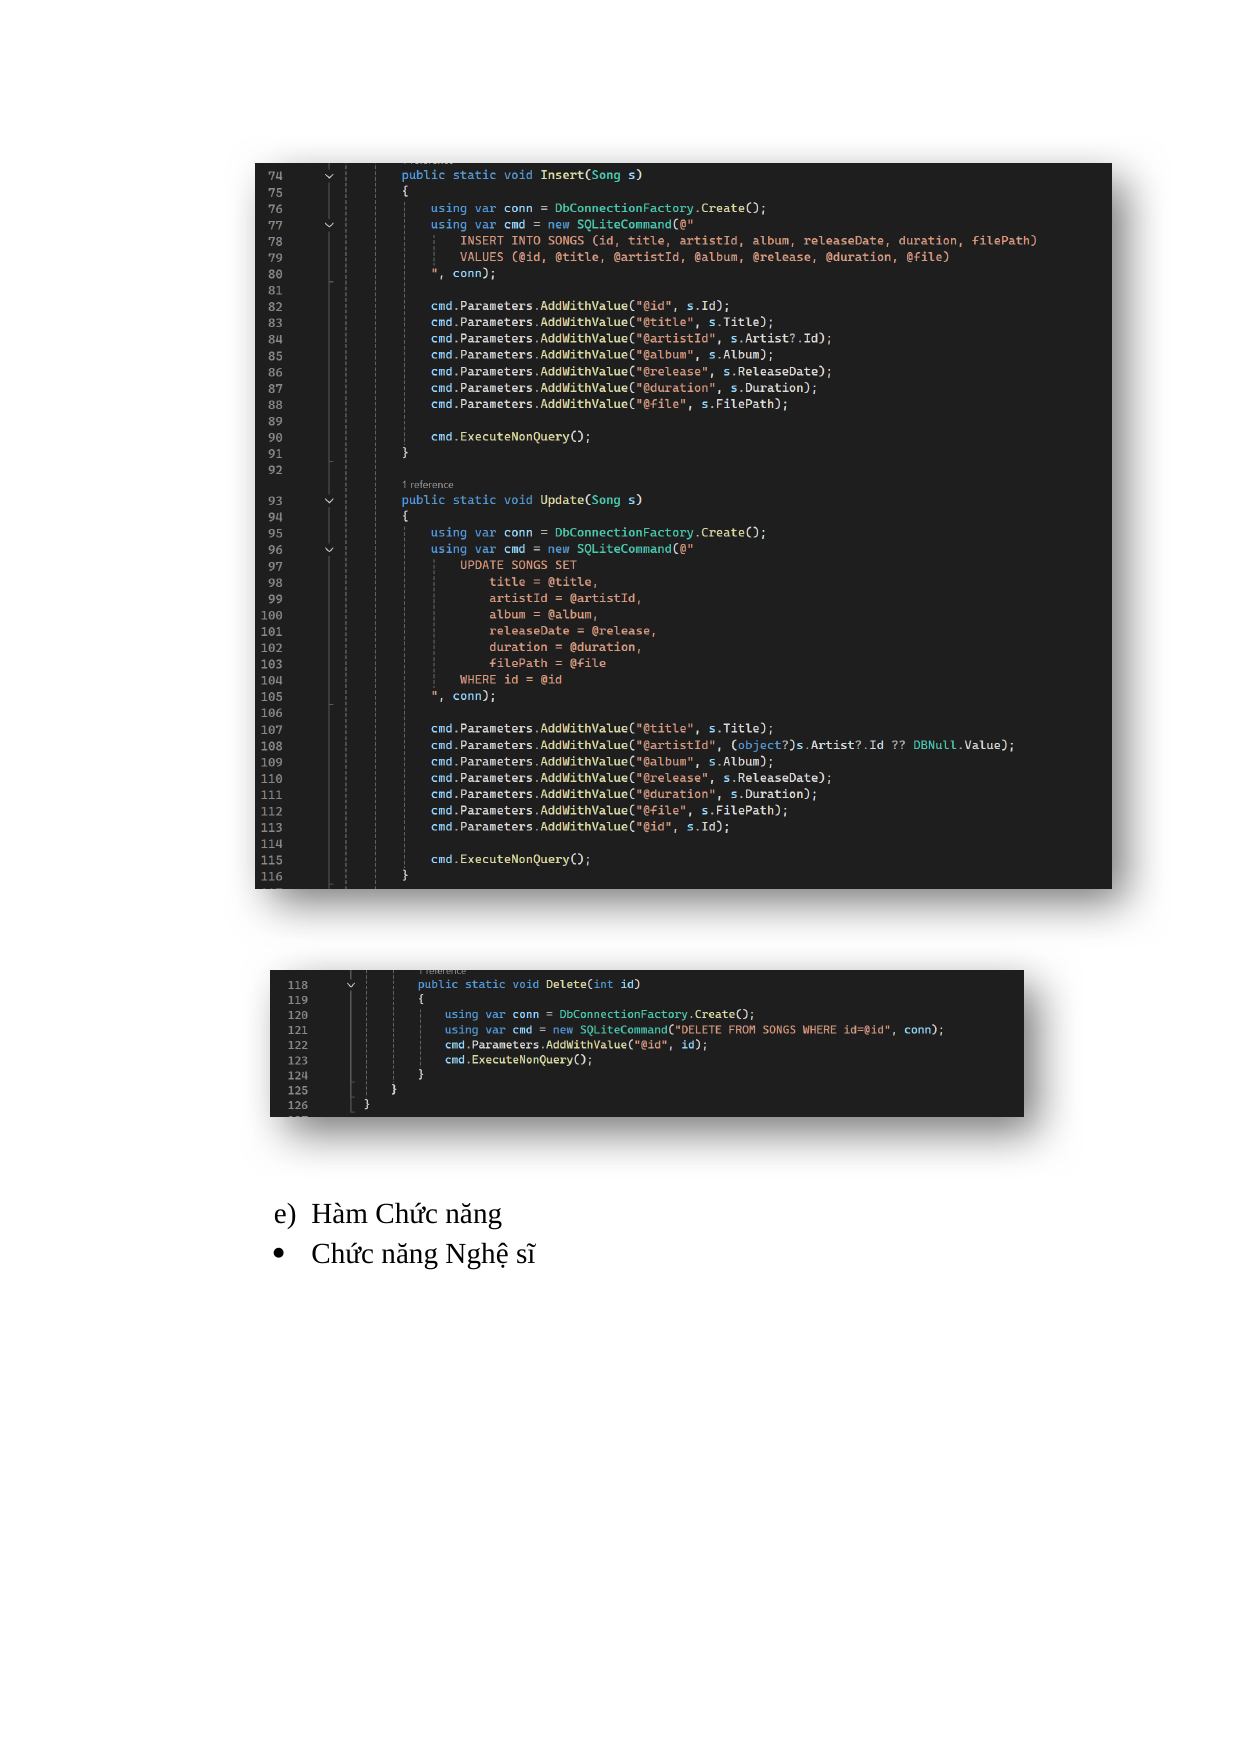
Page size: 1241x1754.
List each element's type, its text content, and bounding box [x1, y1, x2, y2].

picture [270, 970, 1024, 1117]
list Chức năng Nghệ sĩ [274, 1236, 1092, 1270]
list Hàm Chức năng [274, 1196, 1092, 1229]
picture [255, 163, 1112, 889]
